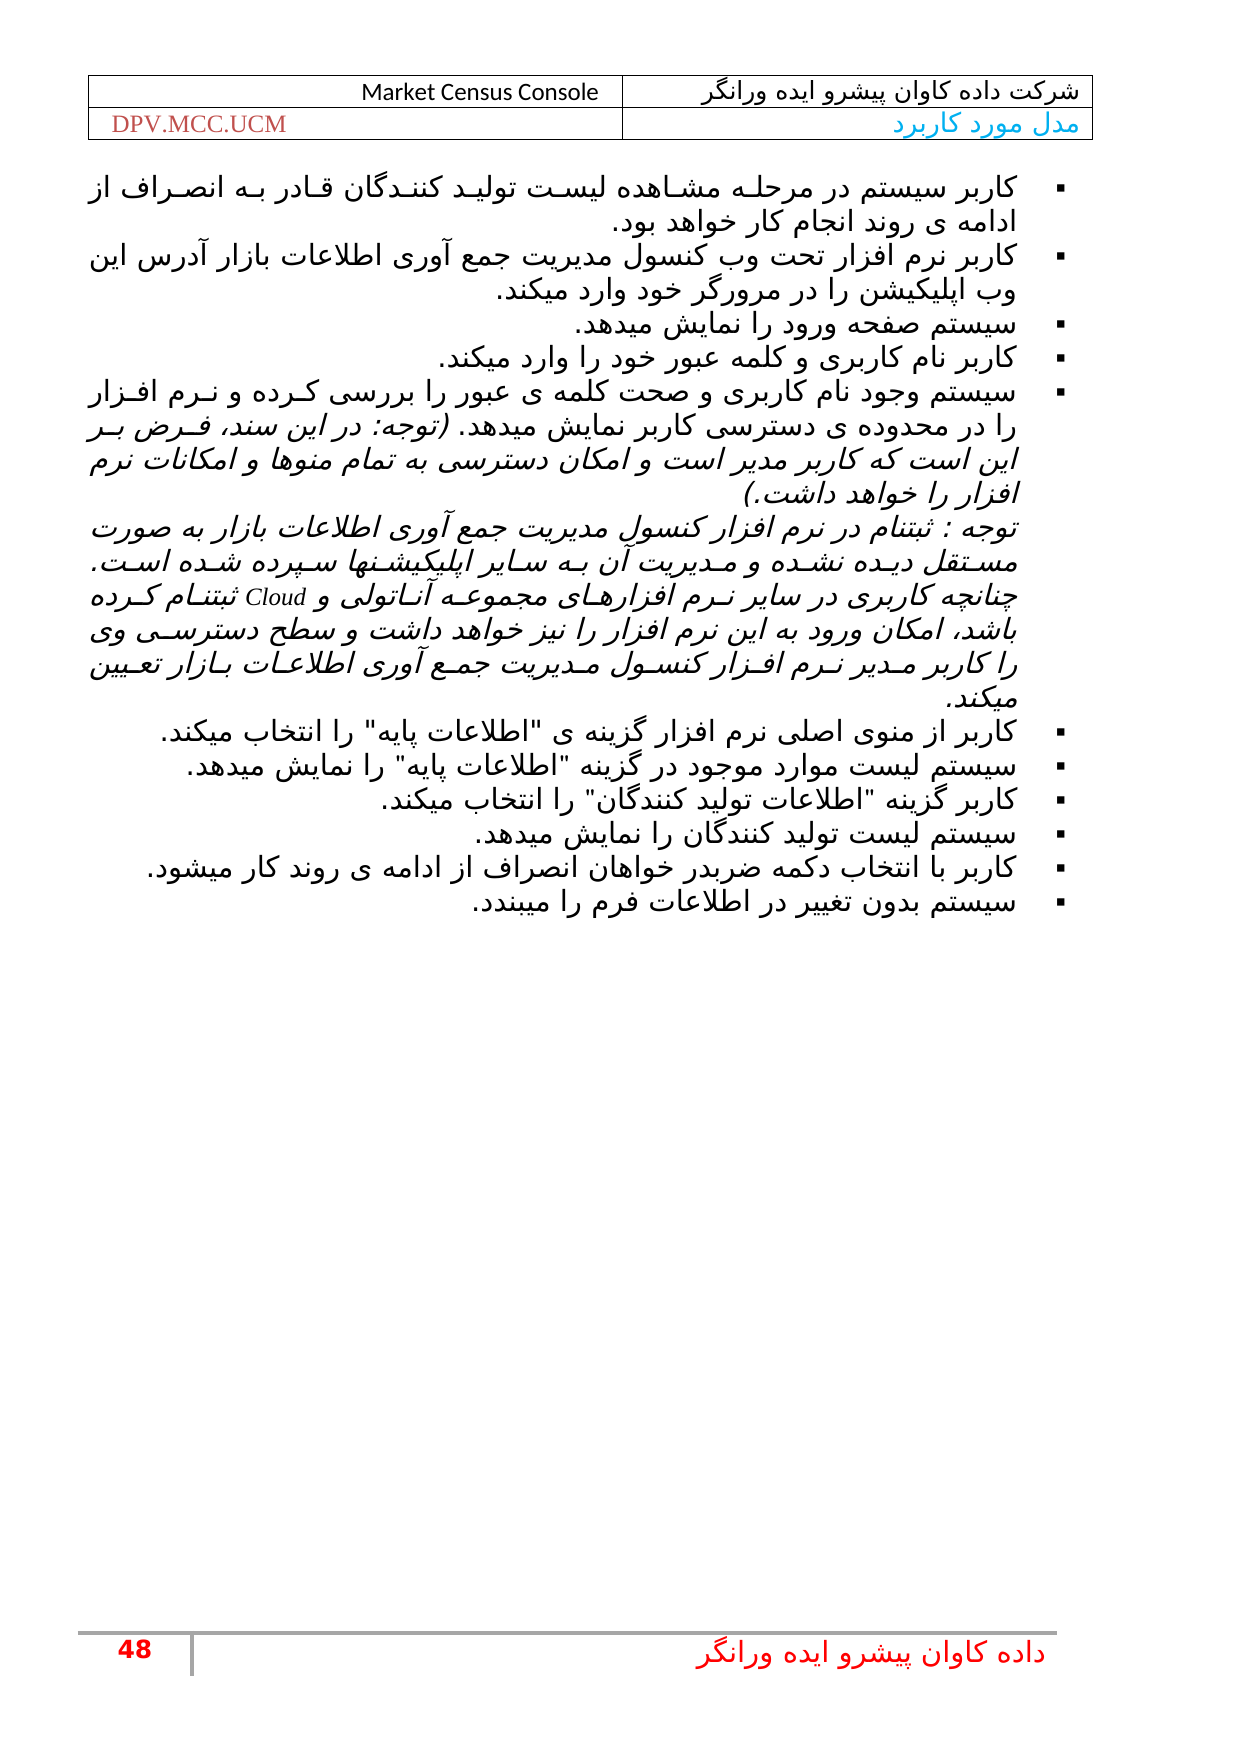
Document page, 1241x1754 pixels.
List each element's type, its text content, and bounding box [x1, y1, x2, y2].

list سیستم بدون تغییر در اطلاعات فرم را میبندد. [89, 885, 1055, 919]
list کاربر گزینه "اطلاعات تولید کنندگان" را انتخاب میکند. [89, 782, 1055, 817]
list كاربر سیستم در مرحله مشاهده لیست تولید کنندگان قادر به انصراف از ادامه ی روند انجام کار خواهد بود. [89, 171, 1055, 239]
list كاربر نام کاربری و کلمه عبور خود را وارد میکند. [89, 341, 1055, 374]
list کاربر با انتخاب دکمه ضربدر خواهان انصراف از ادامه ی روند کار میشود. [89, 851, 1055, 885]
list سيستم صفحه ورود را نمایش میدهد. [89, 307, 1055, 341]
list كاربر نرم افزار تحت وب کنسول مدیریت جمع آوری اطلاعات بازار آدرس این وب اپلیکیشن را در مرورگر خود وارد میکند. [89, 239, 1055, 307]
list سیستم لیست موارد موجود در گزینه "اطلاعات پایه" را نمایش میدهد. [89, 748, 1055, 782]
list سیستم لیست تولید کنندگان را نمایش میدهد. [89, 817, 1055, 851]
list توجه : ثبتنام در نرم افزار کنسول مدیریت جمع آوری اطلاعات بازار به صورت مستقل دیده نشده و مدیریت آن به سایر اپلیکیشنها سپرده شده است. چنانچه کاربری در سایر نرم افزارهای مجموعه آناتولی و Cloud ثبتنام کرده باشد، امکان ورود به این نرم افزار را نیز خواهد داشت و سطح دسترسی وی را کاربر مدیر نرم افزار کنسول مدیریت جمع آوری اطلاعات بازار تعیین میکند. [89, 510, 1017, 714]
list سیستم وجود نام کاربری و صحت کلمه ی عبور را بررسی کرده و نرم افزار را در محدوده ی دسترسی کاربر نمایش میدهد. (توجه: در این سند، فرض بر این است که کاربر مدیر است و امکان دسترسی به تمام منوها و امکانات نرم افزار را خواهد داشت.) [89, 374, 1055, 510]
list كاربر از منوی اصلی نرم افزار گزینه ی "اطلاعات پایه" را انتخاب میکند. [89, 714, 1055, 748]
